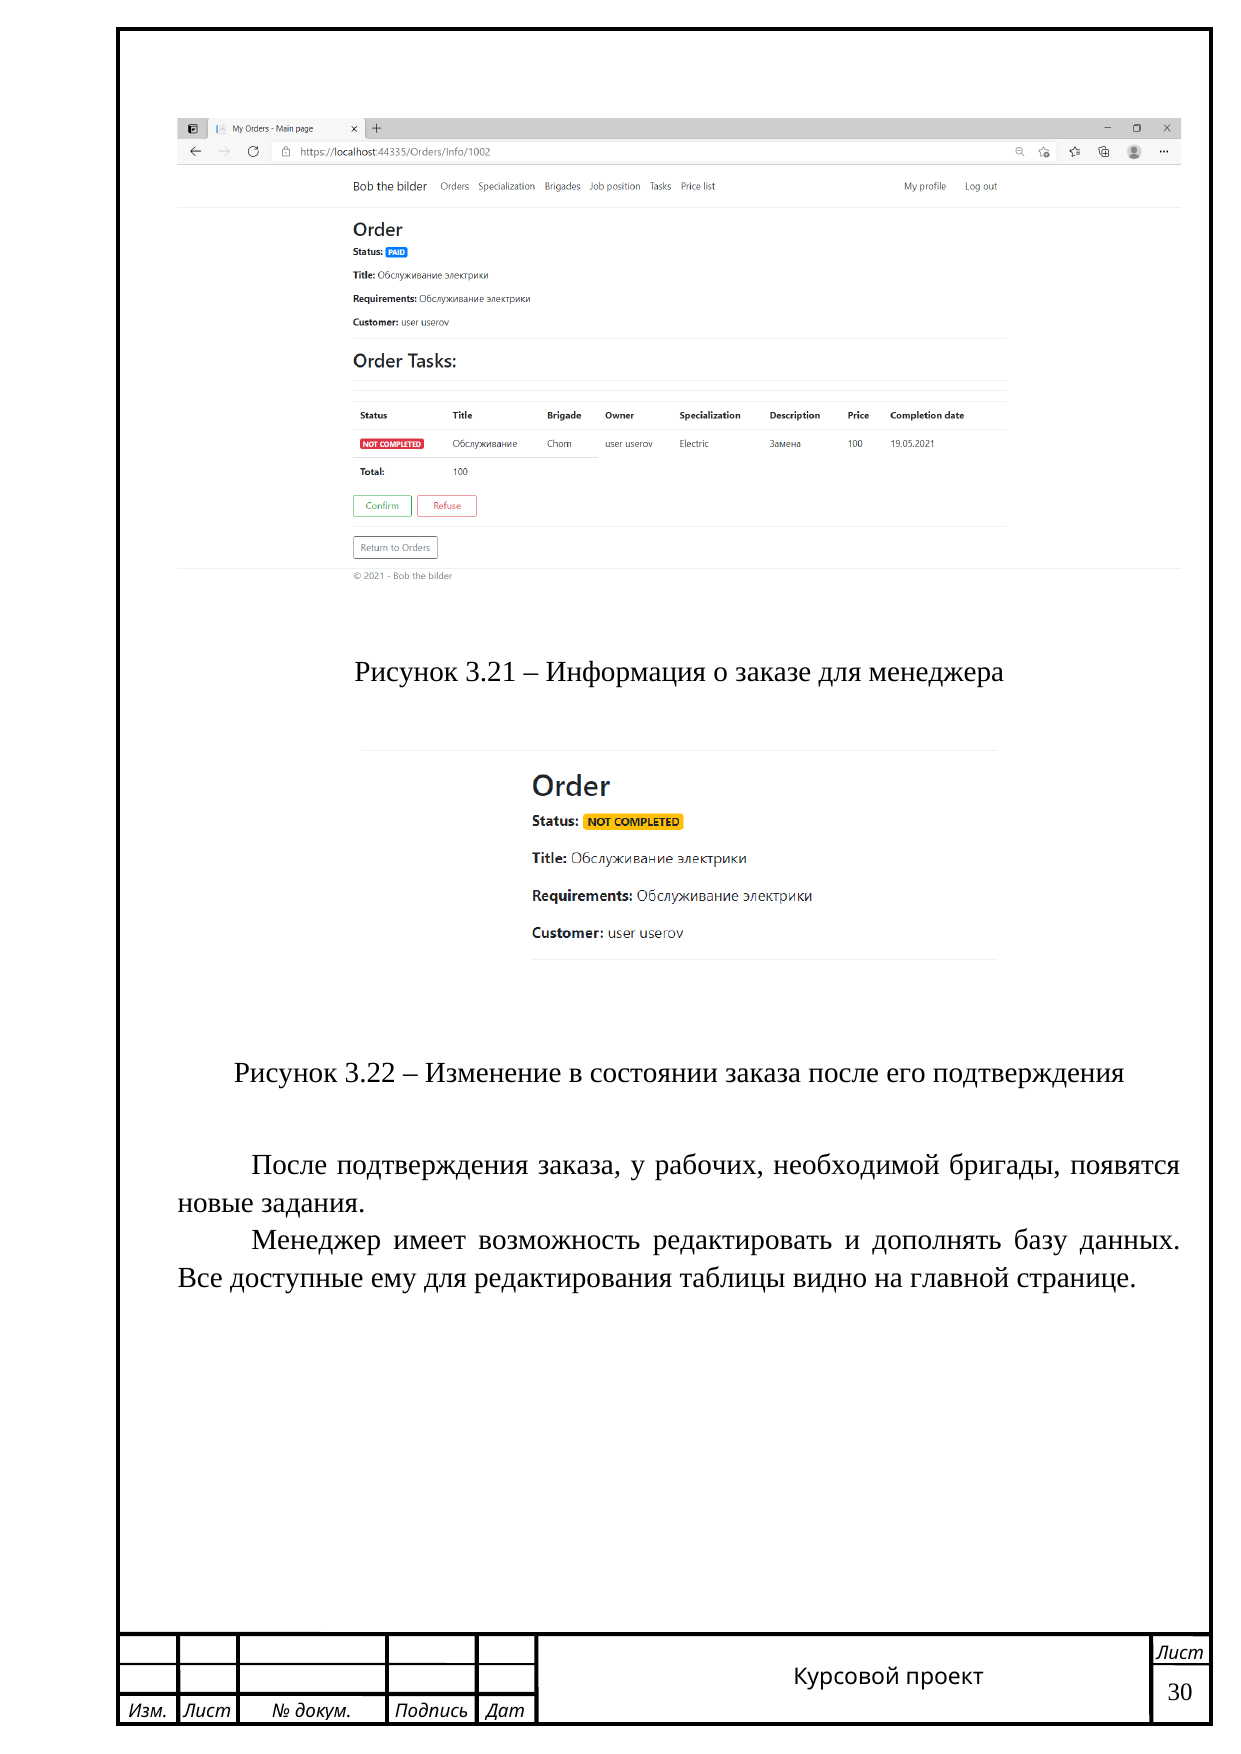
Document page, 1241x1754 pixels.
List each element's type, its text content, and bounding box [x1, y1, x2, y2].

text Рисунок 3.22 – Изменение в состоянии заказа после его подтверждения [177, 1053, 1181, 1090]
text Менеджер имеет возможность редактировать и дополнять базу данных. Все доступные ему для редактирования таблицы видно на главной странице. [177, 1219, 1181, 1294]
picture [361, 743, 998, 969]
picture [177, 118, 1182, 601]
text После подтверждения заказа, у рабочих, необходимой бригады, появятся новые задания. [177, 1144, 1181, 1219]
text Рисунок 3.21 – Информация о заказе для менеджера [177, 651, 1181, 689]
